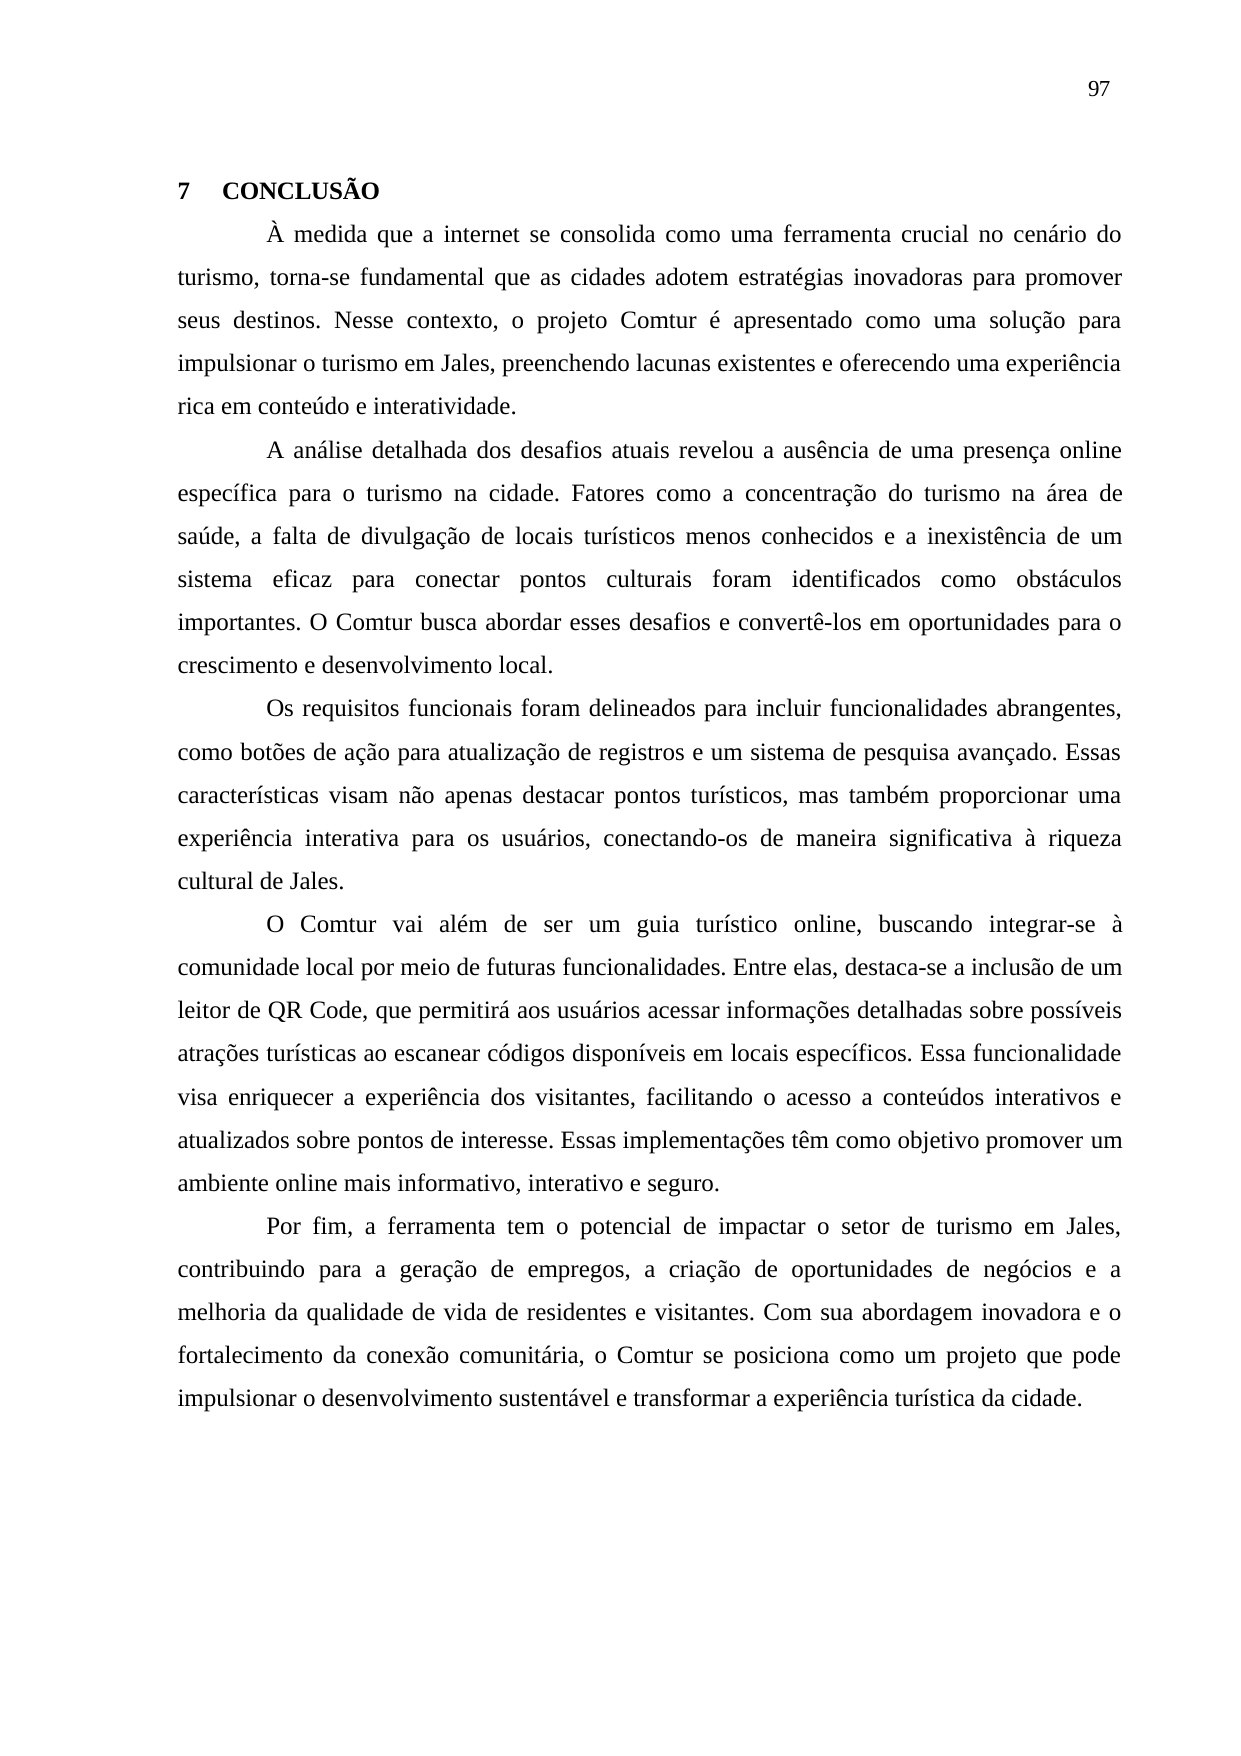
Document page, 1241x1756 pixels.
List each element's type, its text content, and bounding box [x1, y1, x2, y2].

text Por fim, a ferramenta tem o potencial de impactar o setor de turismo em Jales, contribuindo para a geração de empregos, a criação de oportunidades de negócios e a melhoria da qualidade de vida de residentes e visitantes. Com sua abordagem inovadora e o fortalecimento da conexão comunitária, o Comtur se posiciona como um projeto que pode impulsionar o desenvolvimento sustentável e transformar a experiência turística da cidade. [177, 1211, 1122, 1412]
text O Comtur vai além de ser um guia turístico online, buscando integrar-se à comunidade local por meio de futuras funcionalidades. Entre elas, destaca-se a inclusão de um leitor de QR Code, que permitirá aos usuários acessar informações detalhadas sobre possíveis atrações turísticas ao escanear códigos disponíveis em locais específicos. Essa funcionalidade visa enriquecer a experiência dos visitantes, facilitando o acesso a conteúdos interativos e atualizados sobre pontos de interesse. Essas implementações têm como objetivo promover um ambiente online mais informativo, interativo e seguro. [177, 909, 1123, 1197]
text A análise detalhada dos desafios atuais revelou a ausência de uma presença online específica para o turismo na cidade. Fatores como a concentração do turismo na área de saúde, a falta de divulgação de locais turísticos menos conhecidos e a inexistência de um sistema eficaz para conectar pontos culturais foram identificados como obstáculos importantes. O Comtur busca abordar esses desafios e convertê-los em oportunidades para o crescimento e desenvolvimento local. [177, 435, 1123, 679]
text Os requisitos funcionais foram delineados para incluir funcionalidades abrangentes, como botões de ação para atualização de registros e um sistema de pesquisa avançado. Essas características visam não apenas destacar pontos turísticos, mas também proporcionar uma experiência interativa para os usuários, conectando-os de maneira significativa à riqueza cultural de Jales. [177, 693, 1122, 895]
text À medida que a internet se consolida como uma ferramenta crucial no cenário do turismo, torna-se fundamental que as cidades adotem estratégias inovadoras para promover seus destinos. Nesse contexto, o projeto Comtur é apresentado como uma solução para impulsionar o turismo em Jales, preenchendo lacunas existentes e oferecendo uma experiência rica em conteúdo e interatividade. [177, 219, 1122, 420]
subtitle CONCLUSÃO [177, 176, 1137, 205]
